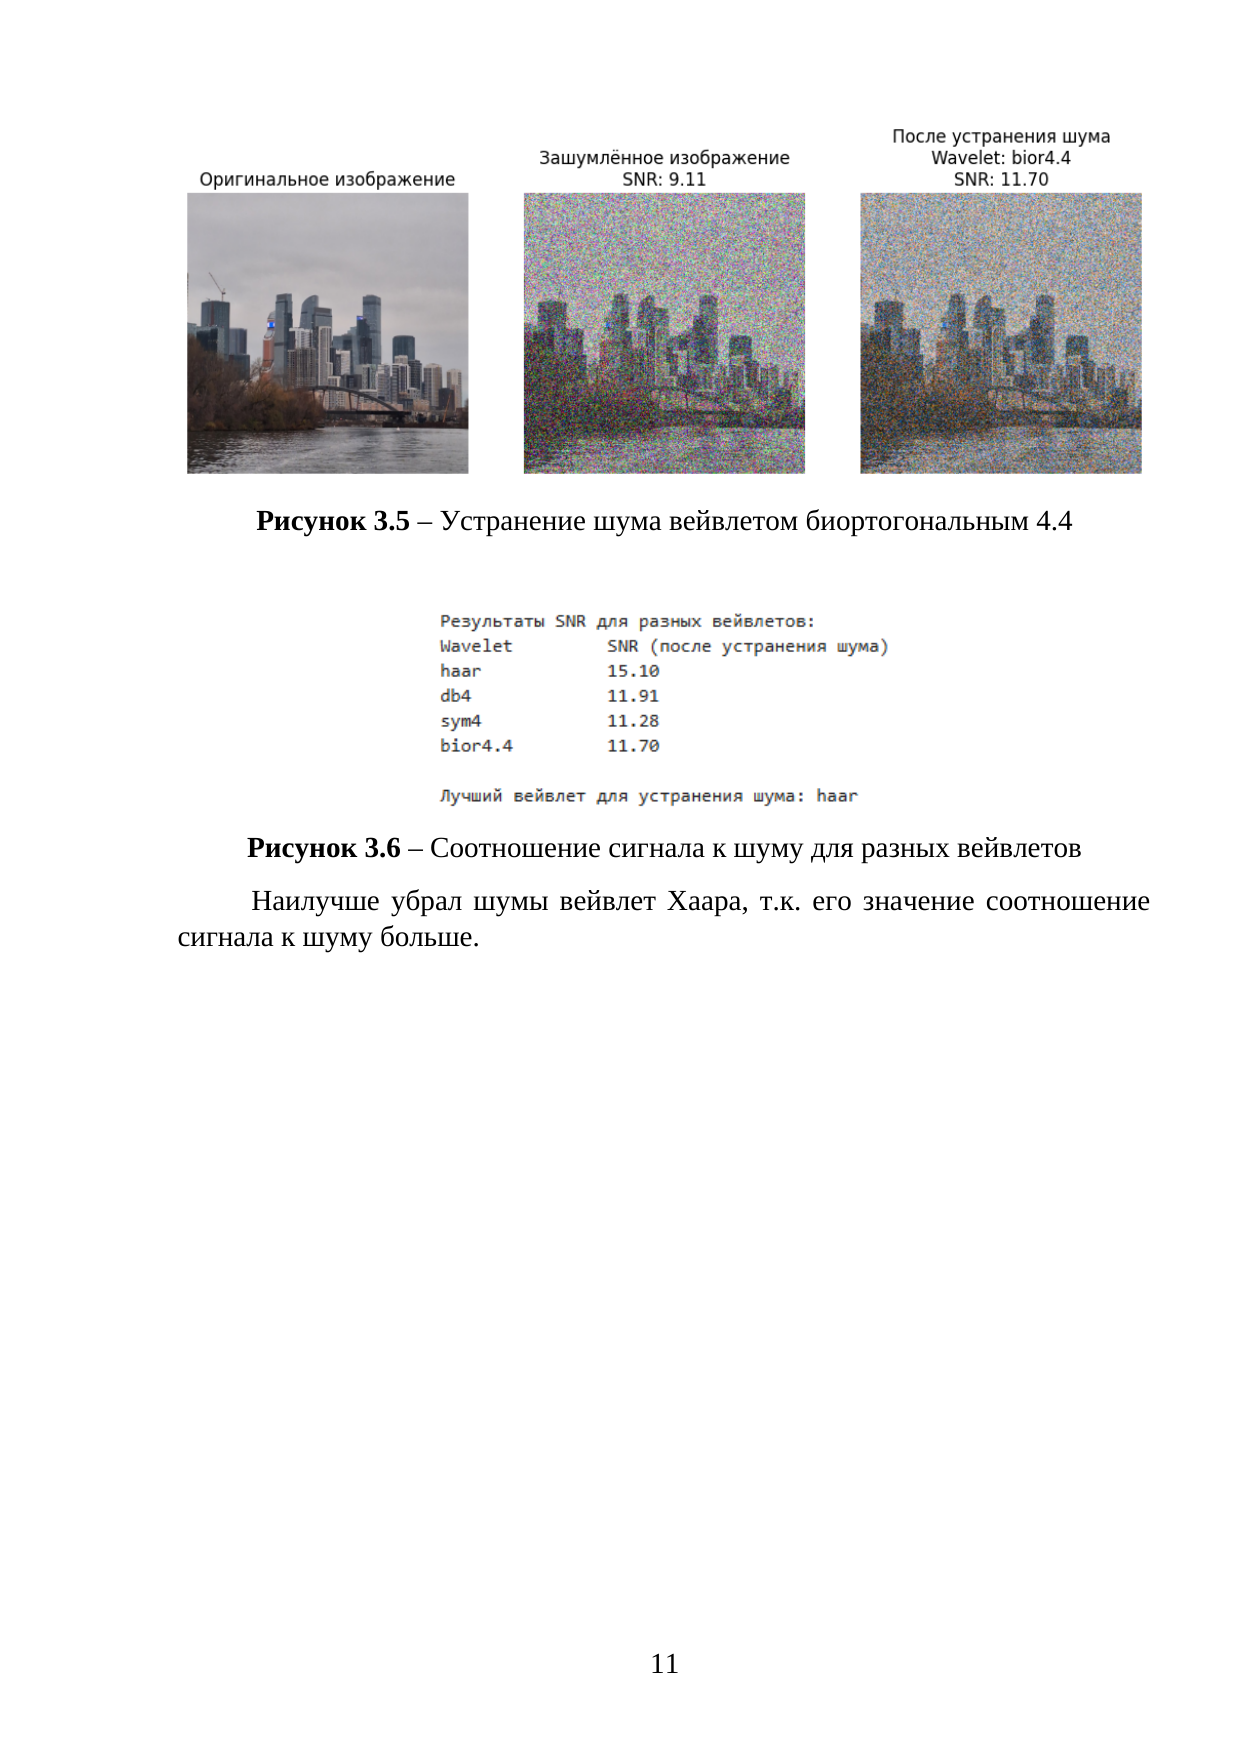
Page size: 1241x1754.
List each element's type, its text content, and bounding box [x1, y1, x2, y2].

picture [177, 118, 1152, 484]
picture [437, 608, 892, 812]
text Рисунок 3.6 – Соотношение сигнала к шуму для разных вейвлетов [177, 831, 1152, 864]
text Рисунок 3.5 – Устранение шума вейвлетом биортогональным 4.4 [177, 503, 1152, 536]
text Наилучше убрал шумы вейвлет Хаара, т.к. его значение соотношение сигнала к шуму больше. [177, 883, 1152, 953]
